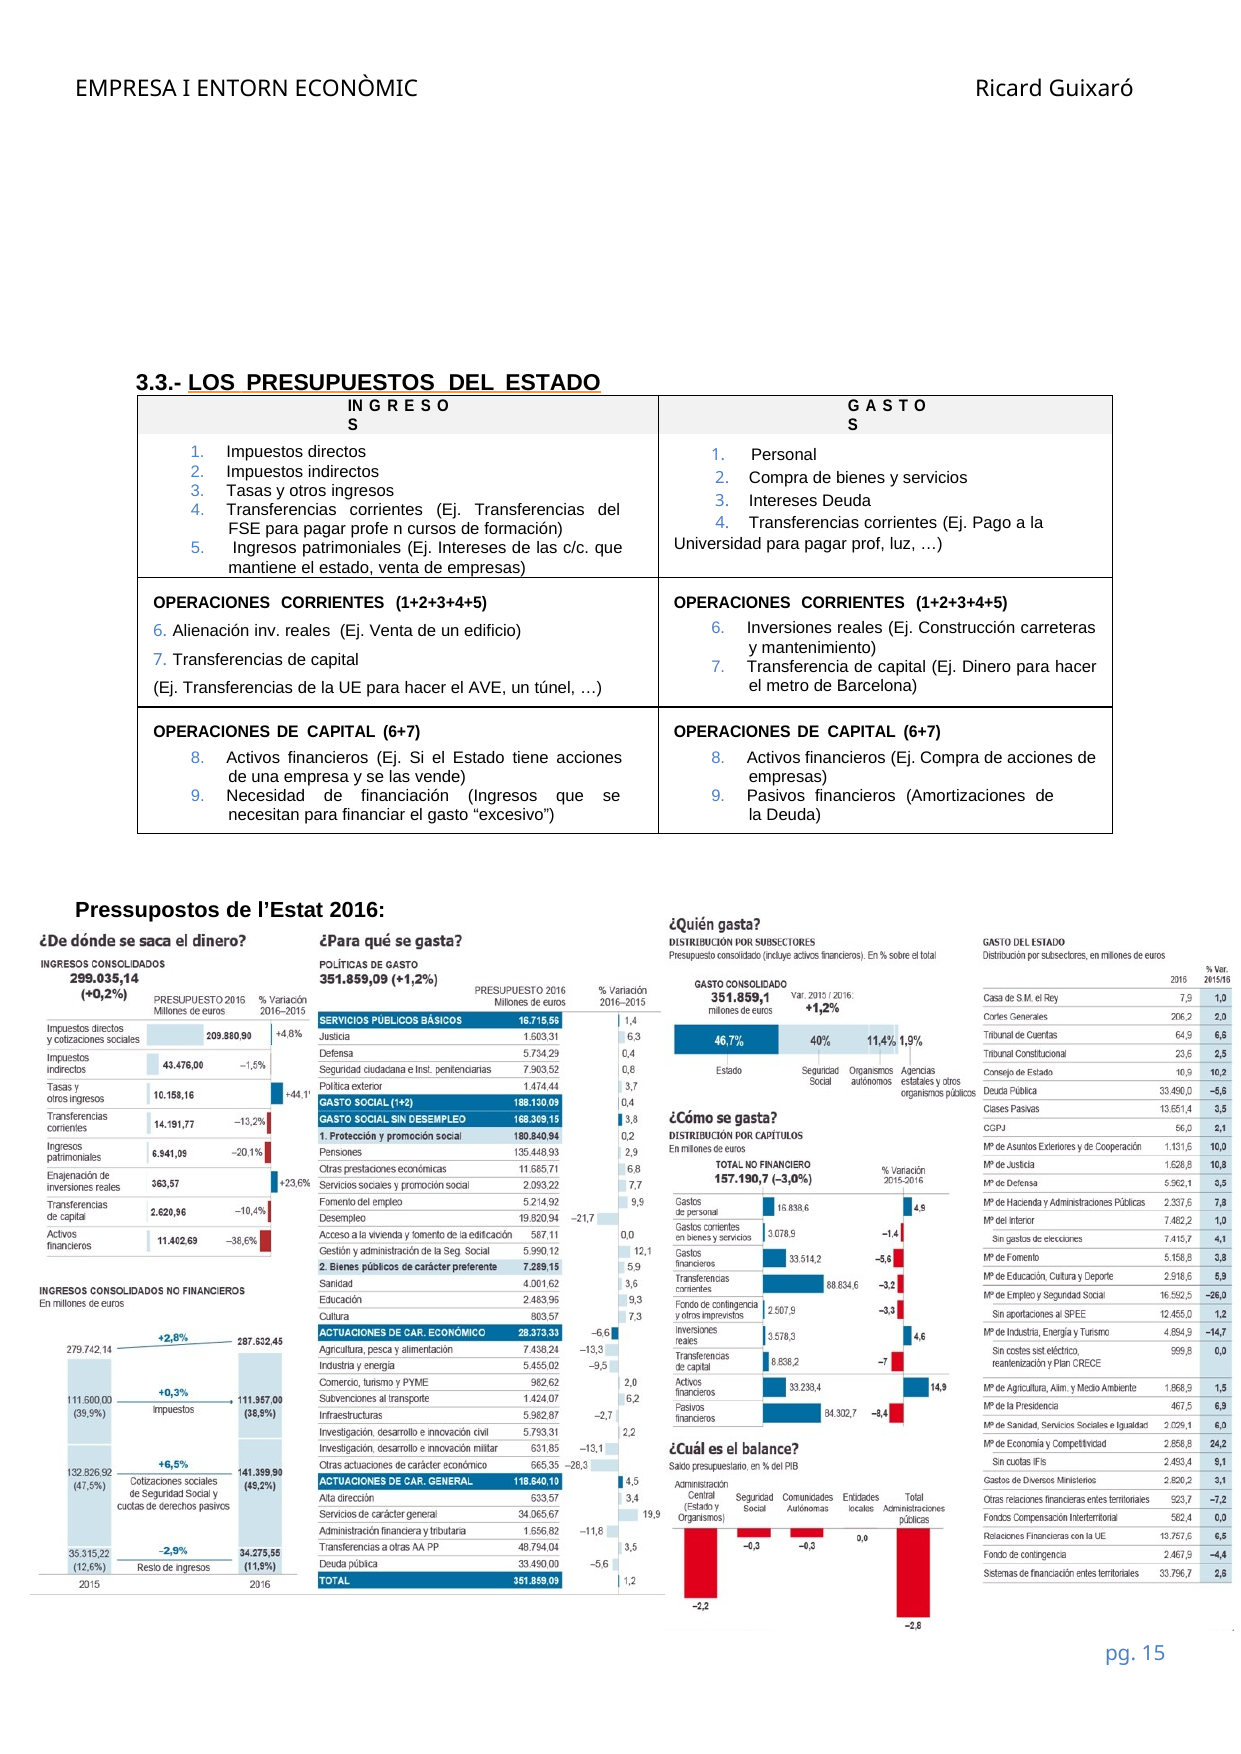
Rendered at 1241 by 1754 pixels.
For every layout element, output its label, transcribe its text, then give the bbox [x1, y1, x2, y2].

table_cell Alienación inv. reales (Ej. Venta de un edificio) Transferencias de capital (Ej. Transferencias de la UE para hacer el AVE, un túnel, …) [138, 615, 658, 706]
table_cell Activos financieros (Ej. Si el Estado tiene acciones de una empresa y se las vende) Necesidad de financiación (Ingresos que se necesitan para financiar el gasto “excesivo”) [138, 744, 658, 833]
table_cell OPERACIONES DE CAPITAL (6+7) [659, 708, 1112, 744]
table_header IN G R E S O S [138, 396, 658, 434]
table_cell Activos financieros (Ej. Compra de acciones de empresas) Pasivos financieros (Amortizaciones de la Deuda) [659, 744, 1112, 833]
text Pressupostos de l’Estat 2016: [75, 897, 1165, 922]
table_cell Personal Compra de bienes y servicios Intereses Deuda Transferencias corrientes (Ej. Pago a la Universidad para pagar prof, luz, …) [659, 434, 1112, 577]
table_cell OPERACIONES CORRIENTES (1+2+3+4+5) [659, 578, 1112, 615]
picture [30, 911, 1241, 1631]
subtitle 3.3.- LOS PRESUPUESTOS DEL ESTADO [136, 369, 1165, 395]
table_header G A S T O S [659, 396, 1112, 434]
table_cell Inversiones reales (Ej. Construcción carreteras y mantenimiento) Transferencia de capital (Ej. Dinero para hacer el metro de Barcelona) [659, 615, 1112, 706]
table_cell OPERACIONES DE CAPITAL (6+7) [138, 708, 658, 744]
table_cell OPERACIONES CORRIENTES (1+2+3+4+5) [138, 578, 658, 615]
table_cell Impuestos directos Impuestos indirectos Tasas y otros ingresos Transferencias corrientes (Ej. Transferencias del FSE para pagar profe n cursos de formación) Ingresos patrimoniales (Ej. Intereses de las c/c. que mantiene el estado, venta de empresas) [138, 434, 658, 577]
